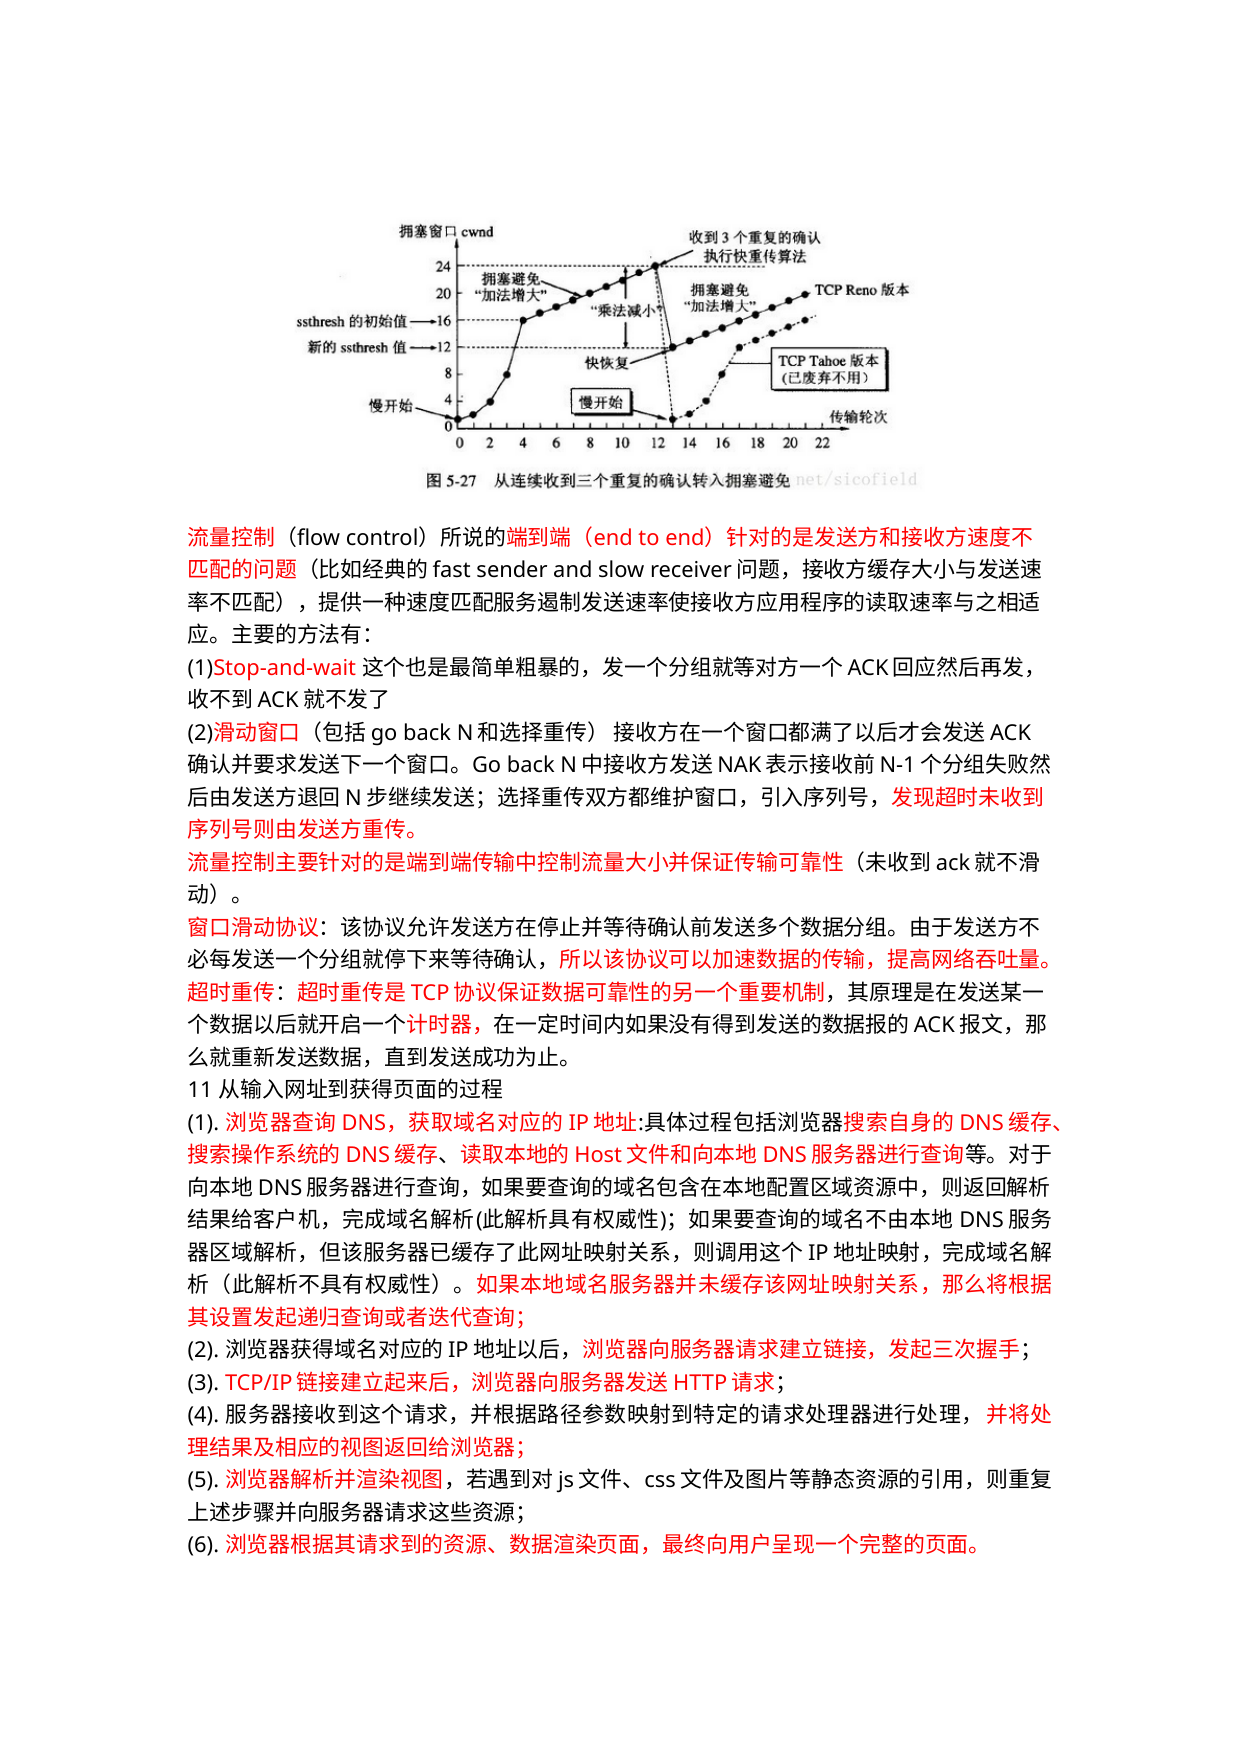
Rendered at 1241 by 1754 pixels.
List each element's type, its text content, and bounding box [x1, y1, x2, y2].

text (5). 浏览器解析并渲染视图，若遇到对js文件、css文件及图片等静态资源的引用，则重复上述步骤并向服务器请求这些资源； [187, 1462, 1053, 1527]
text (4). 服务器接收到这个请求，并根据路径参数映射到特定的请求处理器进行处理，并将处理结果及相应的视图返回给浏览器； [187, 1397, 1053, 1462]
text 窗口滑动协议：该协议允许发送方在停止并等待确认前发送多个数据分组。由于发送方不必每发送一个分组就停下来等待确认，所以该协议可以加速数据的传输，提高网络吞吐量。 [187, 909, 1053, 974]
text (1). 浏览器查询 DNS，获取域名对应的IP地址:具体过程包括浏览器搜索自身的DNS缓存、搜索操作系统的DNS缓存、读取本地的Host文件和向本地DNS服务器进行查询等。对于向本地DNS服务器进行查询，如果要查询的域名包含在本地配置区域资源中，则返回解析结果给客户机，完成域名解析(此解析具有权威性)；如果要查询的域名不由本地DNS服务器区域解析，但该服务器已缓存了此网址映射关系，则调用这个IP地址映射，完成域名解析（此解析不具有权威性）。如果本地域名服务器并未缓存该网址映射关系，那么将根据其设置发起递归查询或者迭代查询； [187, 1104, 1053, 1332]
text (6). 浏览器根据其请求到的资源、数据渲染页面，最终向用户呈现一个完整的页面。 [187, 1527, 1053, 1559]
text (3). TCP/IP链接建立起来后，浏览器向服务器发送HTTP请求； [187, 1364, 1053, 1397]
text 超时重传：超时重传是TCP协议保证数据可靠性的另一个重要机制，其原理是在发送某一个数据以后就开启一个计时器，在一定时间内如果没有得到发送的数据报的ACK报文，那么就重新发送数据，直到发送成功为止。 [187, 974, 1053, 1072]
picture [274, 162, 966, 499]
text (1)Stop-and-wait 这个也是最简单粗暴的，发一个分组就等对方一个ACK回应然后再发，收不到ACK就不发了 [187, 649, 1053, 714]
text 流量控制（flow control）所说的端到端（end to end）针对的是发送方和接收方速度不匹配的问题（比如经典的fast sender and slow receiver问题，接收方缓存大小与发送速率不匹配），提供一种速度匹配服务遏制发送速率使接收方应用程序的读取速率与之相适应。主要的方法有： [187, 519, 1053, 649]
text (2)滑动窗口（包括go back N和选择重传） 接收方在一个窗口都满了以后才会发送ACK确认并要求发送下一个窗口。Go back N中接收方发送NAK表示接收前N-1个分组失败然后由发送方退回N步继续发送；选择重传双方都维护窗口，引入序列号，发现超时未收到序列号则由发送方重传。 [187, 714, 1053, 844]
text (2). 浏览器获得域名对应的IP地址以后，浏览器向服务器请求建立链接，发起三次握手； [187, 1332, 1053, 1364]
text 流量控制主要针对的是端到端传输中控制流量大小并保证传输可靠性（未收到ack就不滑动）。 [187, 844, 1053, 909]
text 11 从输入网址到获得页面的过程 [187, 1072, 1053, 1104]
